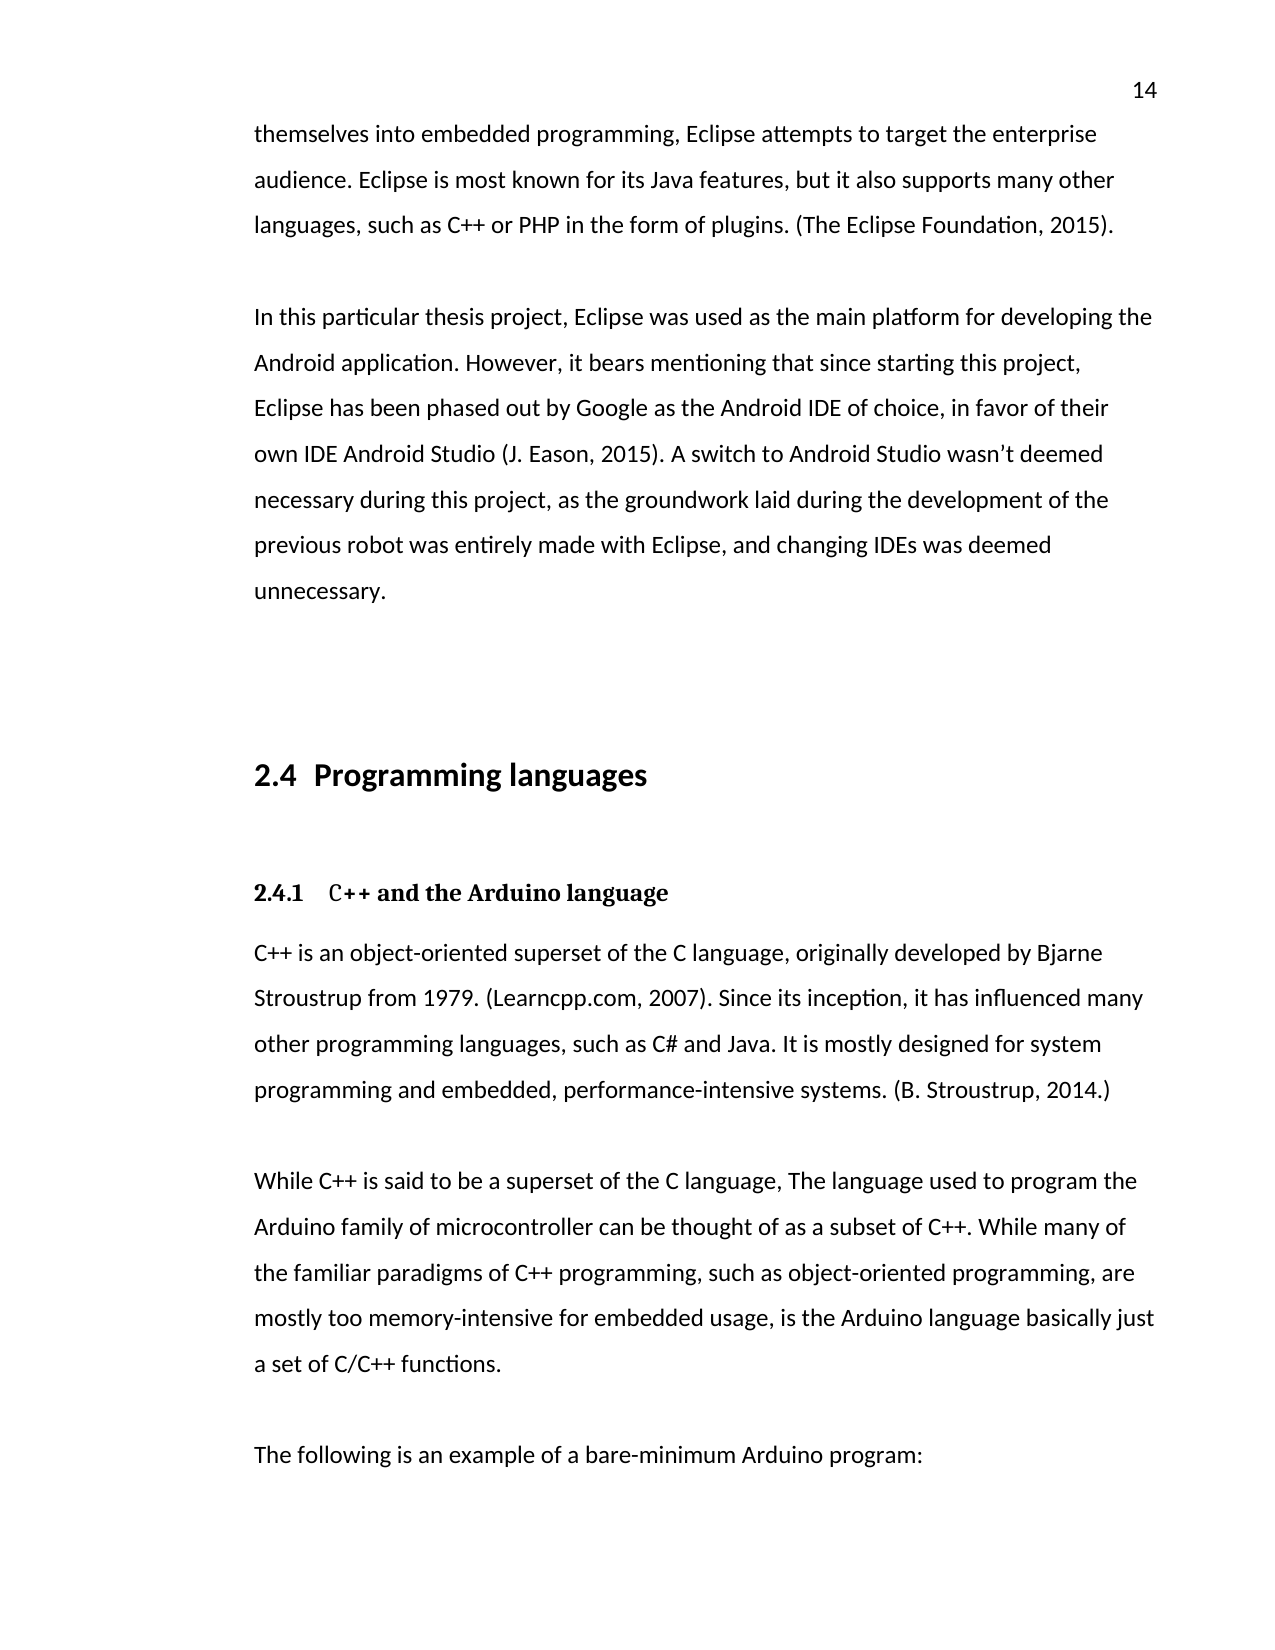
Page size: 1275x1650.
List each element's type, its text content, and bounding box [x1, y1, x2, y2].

text C++ is an object-oriented superset of the C language, originally developed by Bjarne Stroustrup from 1979. (Learncpp.com, 2007). Since its inception, it has influenced many other programming languages, such as C# and Java. It is mostly designed for system programming and embedded, performance-intensive systems. (B. Stroustrup, 2014.) [254, 937, 1157, 1104]
text While C++ is said to be a superset of the C language, The language used to program the Arduino family of microcontroller can be thought of as a subset of C++. While many of the familiar paradigms of C++ programming, such as object-oriented programming, are mostly too memory-intensive for embedded usage, is the Arduino language basically just a set of C/C++ functions. [254, 1165, 1157, 1379]
subtitle Programming languages [254, 754, 1157, 795]
text The following is an example of a bare-minimum Arduino program: [254, 1440, 1157, 1470]
subtitle C++ and the Arduino language [254, 879, 1157, 908]
text In this particular thesis project, Eclipse was used as the main platform for developing the Android application. However, it bears mentioning that since starting this project, Eclipse has been phased out by Google as the Android IDE of choice, in favor of their own IDE Android Studio (J. Eason, 2015). A switch to Android Studio wasn’t deemed necessary during this project, as the groundwork laid during the development of the previous robot was entirely made with Eclipse, and changing IDEs was deemed unnecessary. [254, 301, 1157, 606]
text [254, 118, 1157, 240]
